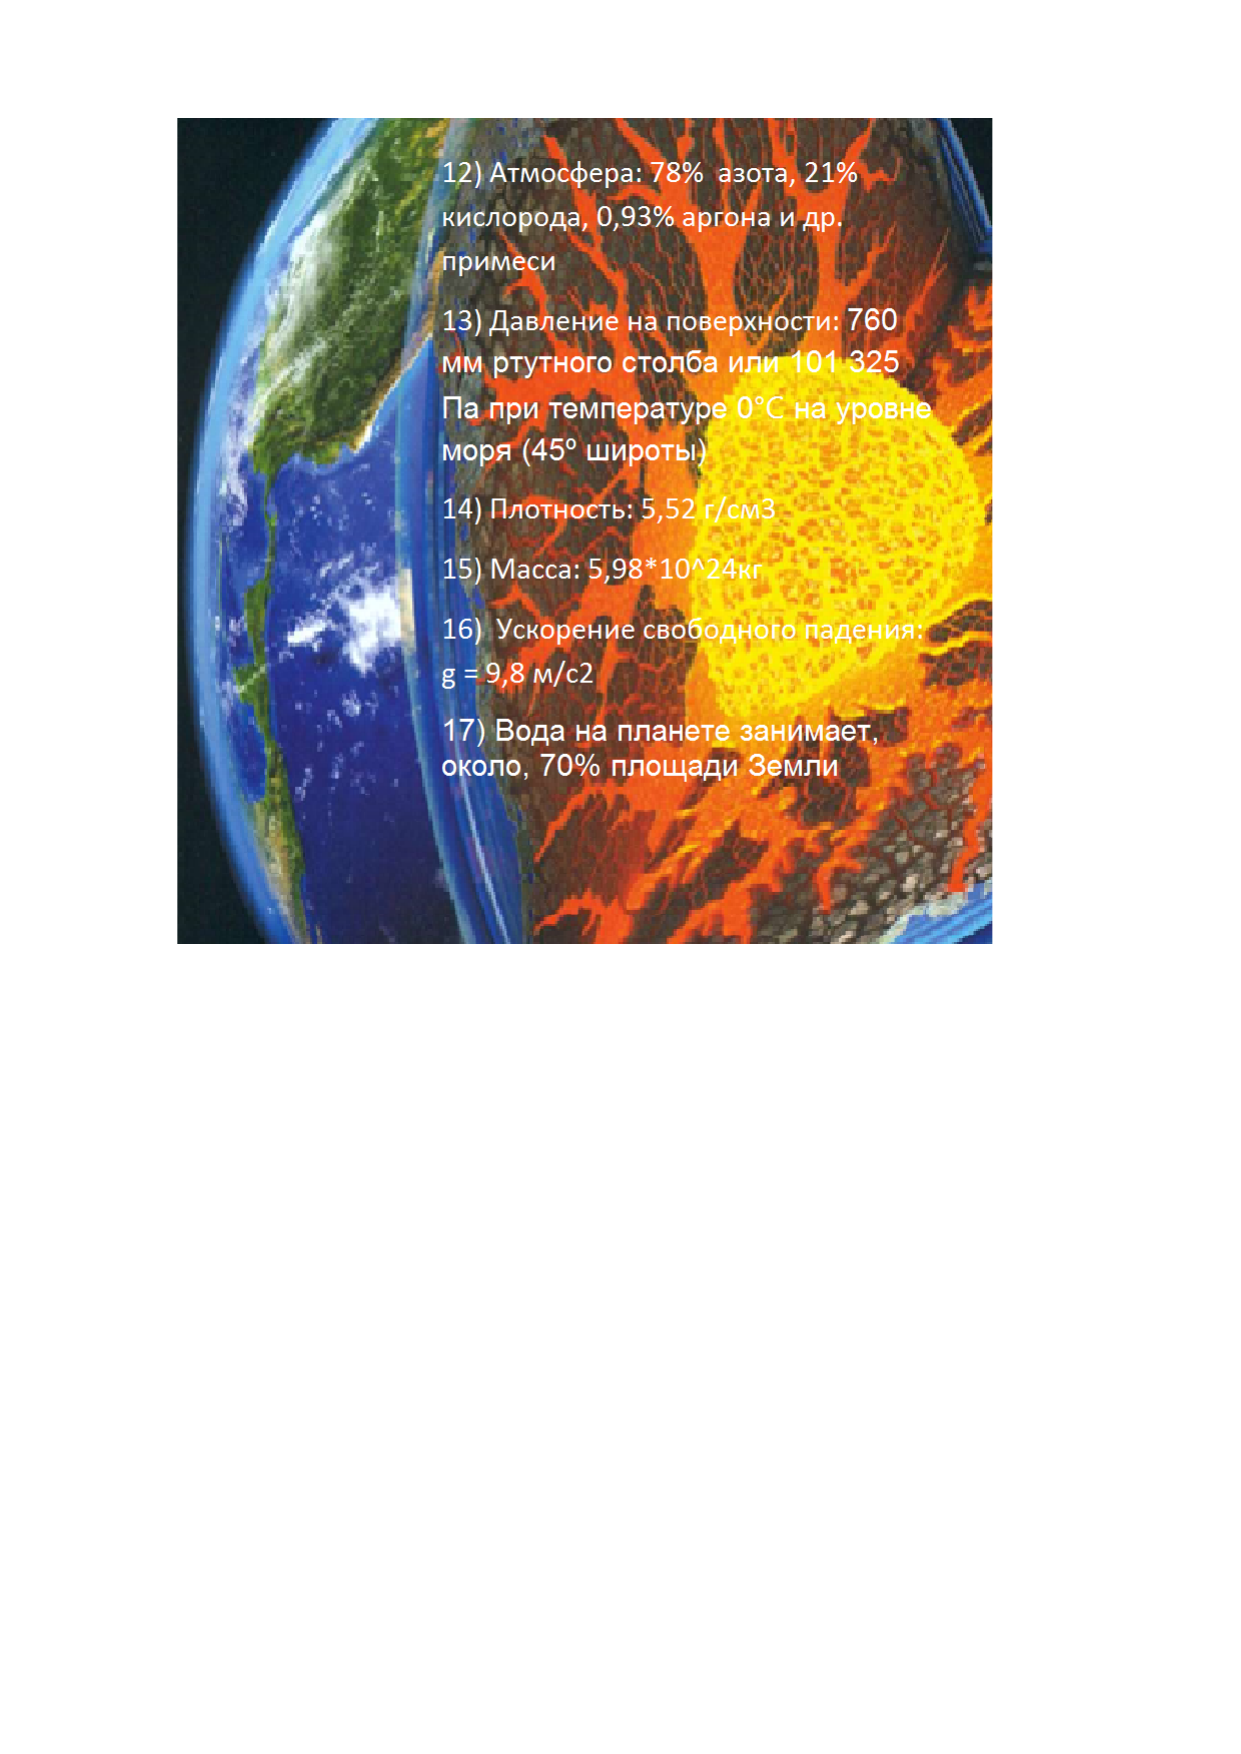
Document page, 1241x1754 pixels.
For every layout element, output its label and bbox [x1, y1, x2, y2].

picture [177, 118, 993, 944]
